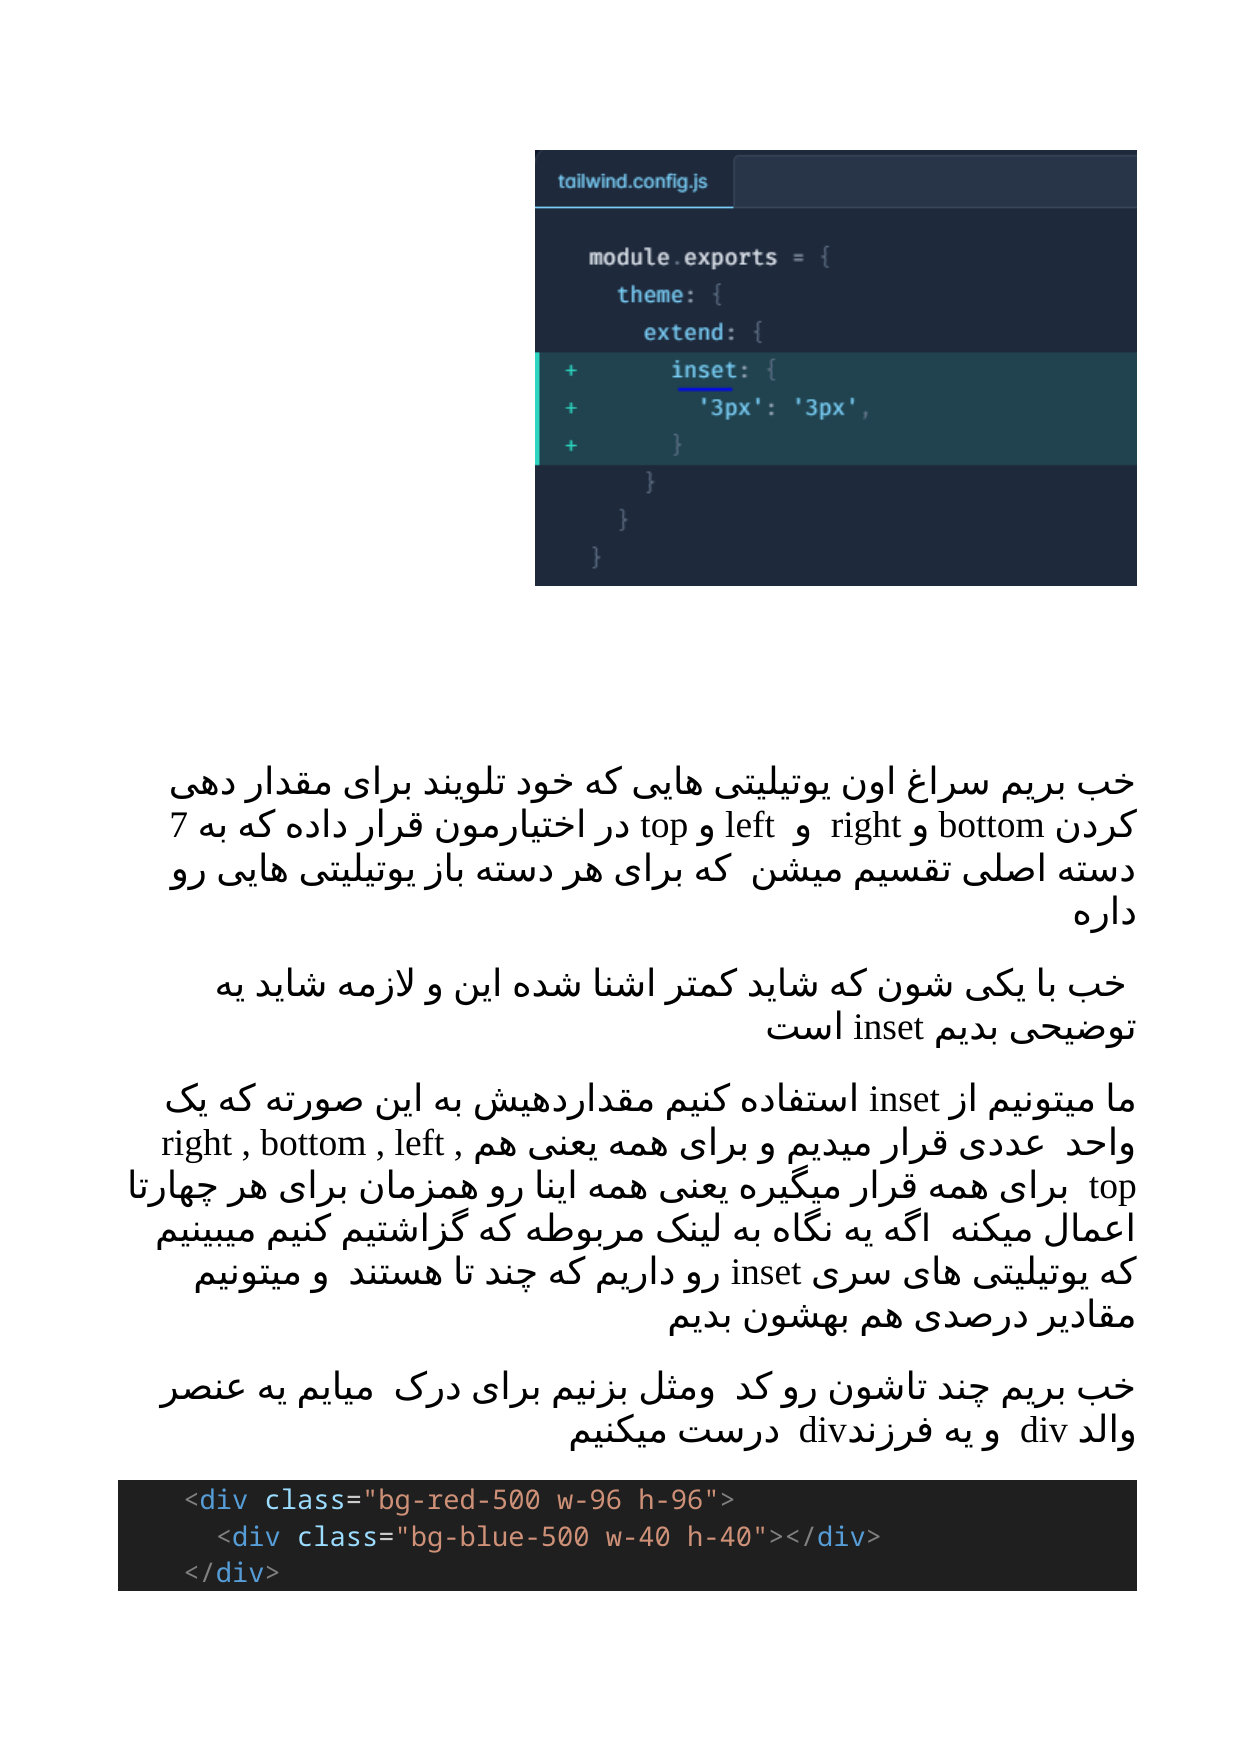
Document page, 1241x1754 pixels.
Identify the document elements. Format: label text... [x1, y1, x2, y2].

text <div class="bg-red-500 w-96 h-96"> [118, 1480, 1137, 1517]
text <div class="bg-blue-500 w-40 h-40"></div> [118, 1517, 1137, 1554]
subtitle ما میتونیم از inset استفاده کنیم مقداردهیش به این صورته که یک واحد عددی قرار میدیم و برای همه یعنی هم right , bottom , left , top برای همه قرار میگیره یعنی همه اینا رو همزمان برای هر چهارتا اعمال میکنه اگه یه نگاه به لینک مربوطه که گزاشتیم کنیم میبینیم که یوتیلیتی های سری inset رو داریم که چند تا هستند و میتونیم مقادیر درصدی هم بهشون بدیم [118, 1077, 1137, 1336]
text </div> [118, 1554, 1137, 1591]
subtitle خب بریم چند تاشون رو کد ومثل بزنیم برای درک میایم یه عنصر والد div و یه فرزندdiv درست میکنیم [118, 1365, 1137, 1451]
subtitle خب بریم سراغ اون یوتیلیتی هایی که خود تلویند برای مقدار دهی کردن bottom و right و left و top در اختیارمون قرار داده که به 7 دسته اصلی تقسیم میشن که برای هر دسته باز یوتیلیتی هایی رو داره [118, 760, 1137, 932]
picture [535, 150, 1137, 586]
subtitle خب با یکی شون که شاید کمتر اشنا شده این و لازمه شاید یه توضیحی بدیم inset است [118, 961, 1137, 1048]
